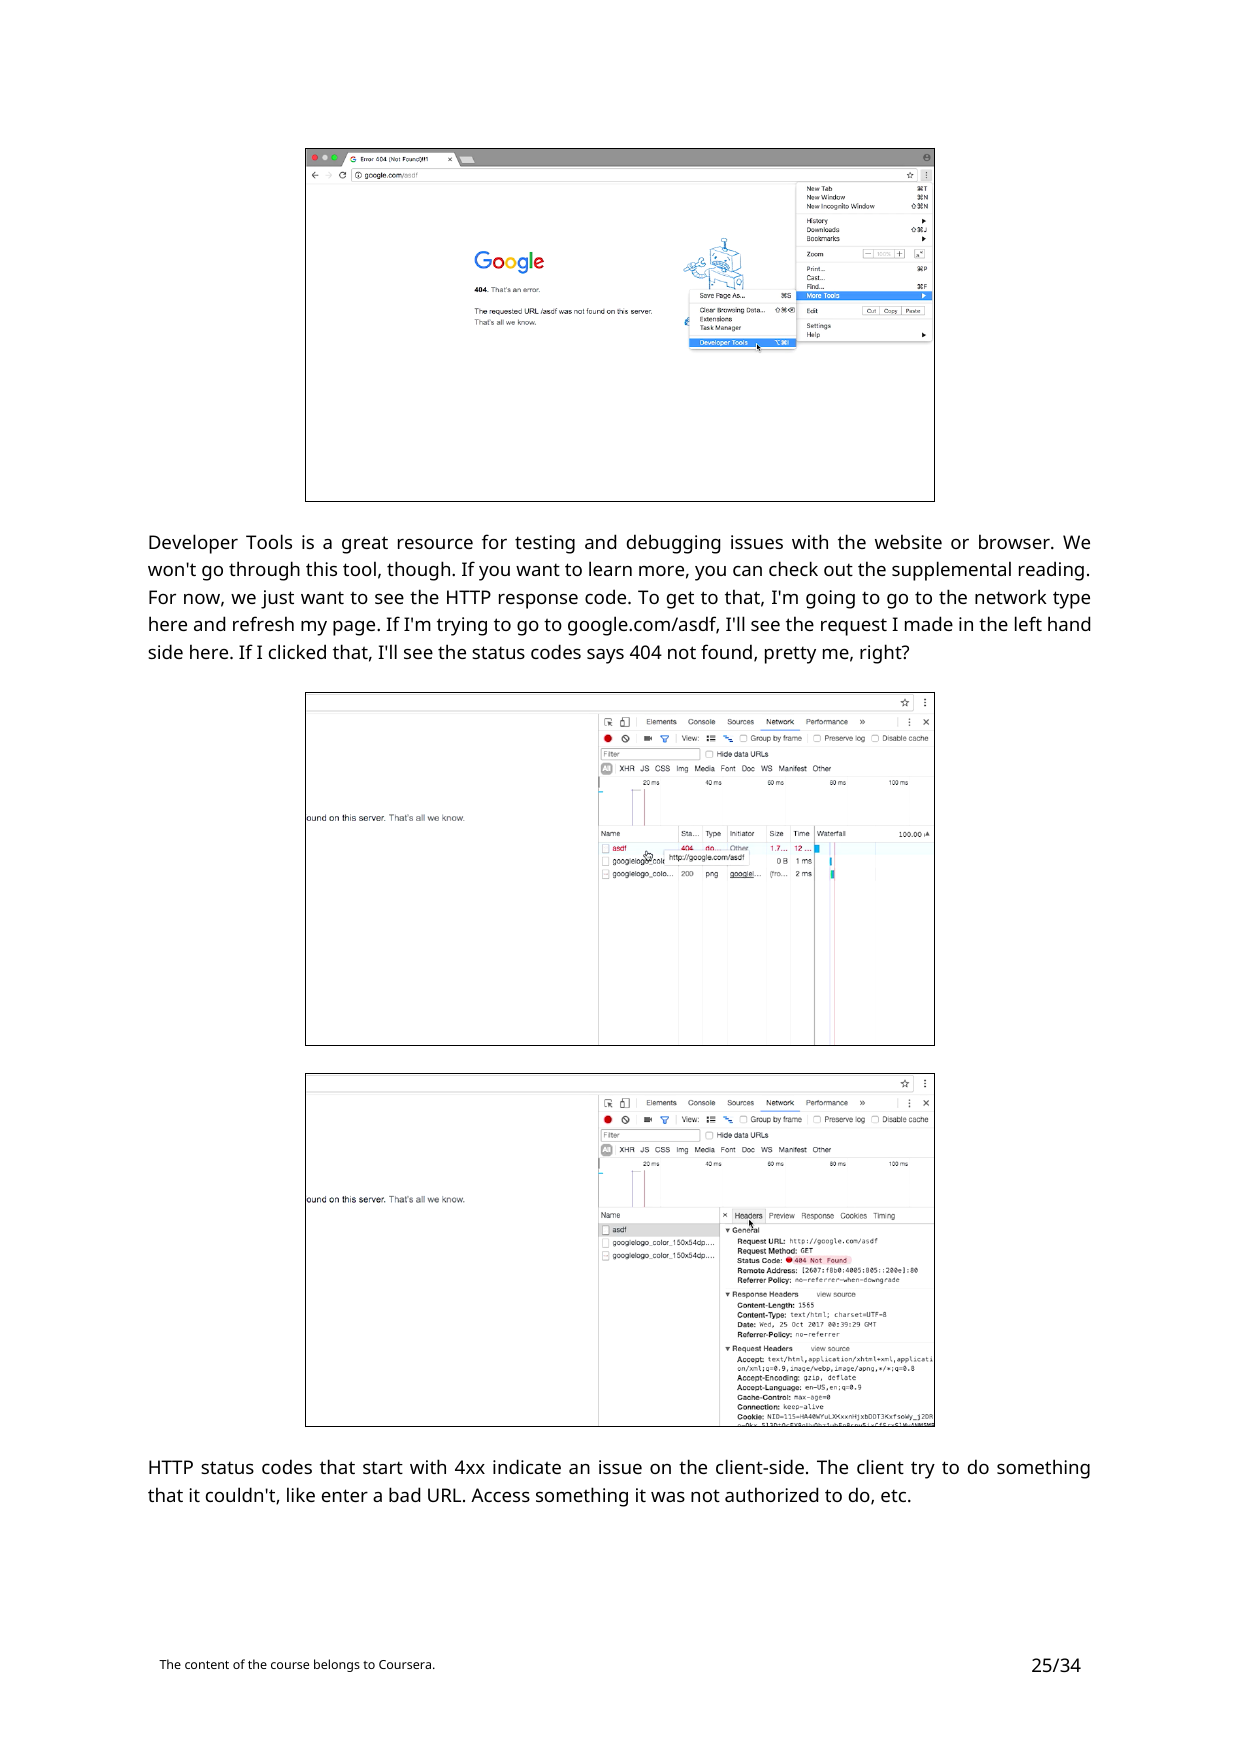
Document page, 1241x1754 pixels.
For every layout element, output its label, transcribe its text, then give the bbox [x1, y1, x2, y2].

picture [306, 149, 934, 501]
picture [306, 1074, 934, 1426]
text HTTP status codes that start with 4xx indicate an issue on the client-side. The client try to do something that it couldn't, like enter a bad URL. Access something it was not authorized to do, etc. [148, 1454, 1093, 1507]
picture [306, 693, 934, 1045]
text Developer Tools is a great resource for testing and debugging issues with the website or browser. We won't go through this tool, though. If you want to learn more, you can check out the supplemental reading. For now, we just want to see the HTTP response code. To get to that, I'm going to go to the network type here and refresh my page. If I'm trying to go to google.com/asdf, I'll see the request I made in the left hand side here. If I clicked that, I'll see the status codes says 404 not found, pretty me, right? [148, 529, 1093, 664]
